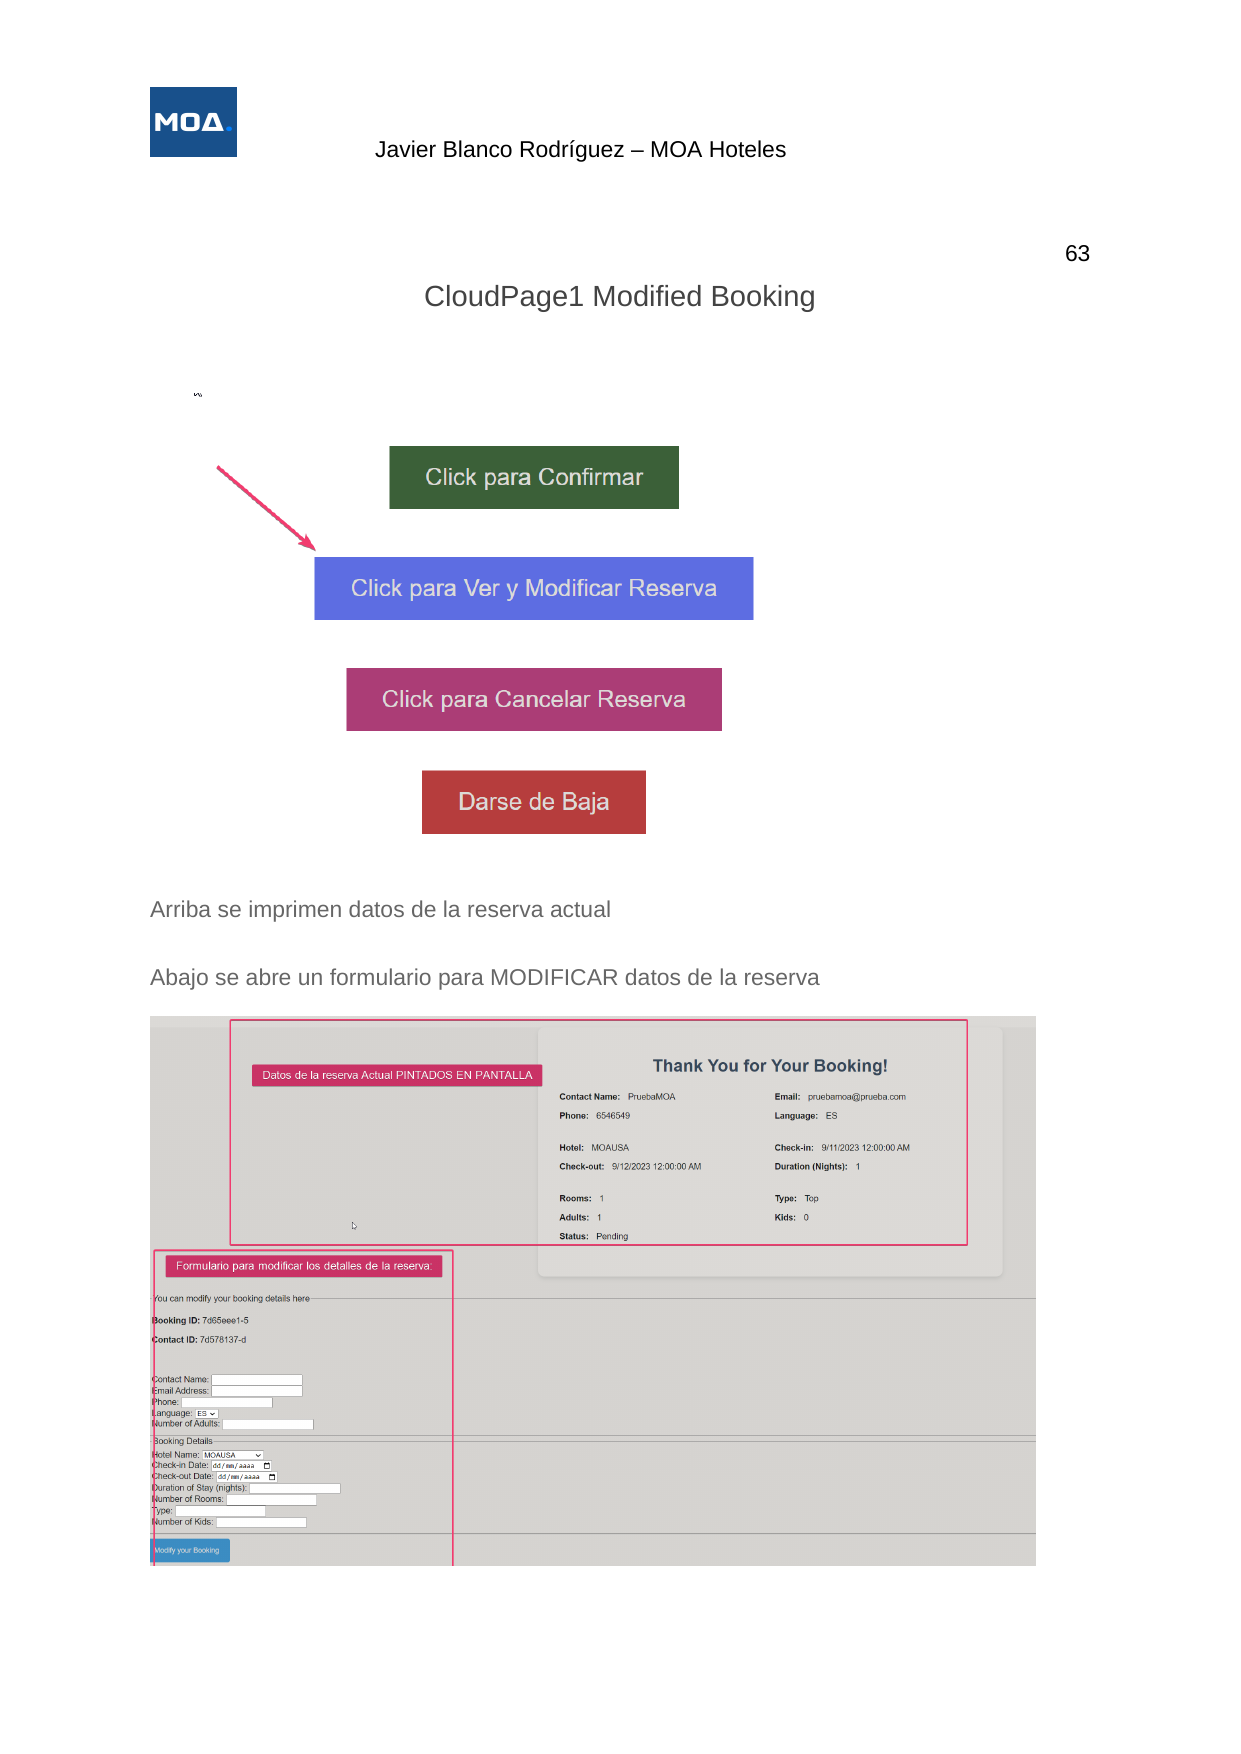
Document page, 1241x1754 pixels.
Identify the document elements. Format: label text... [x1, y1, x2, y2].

picture [150, 1016, 1036, 1566]
subtitle Abajo se abre un formulario para MODIFICAR datos de la reserva [150, 964, 1090, 991]
subtitle Arriba se imprimen datos de la reserva actual [150, 896, 1090, 922]
picture [150, 87, 237, 157]
subtitle CloudPage1 Modified Booking [150, 279, 1090, 312]
picture [150, 393, 1036, 854]
